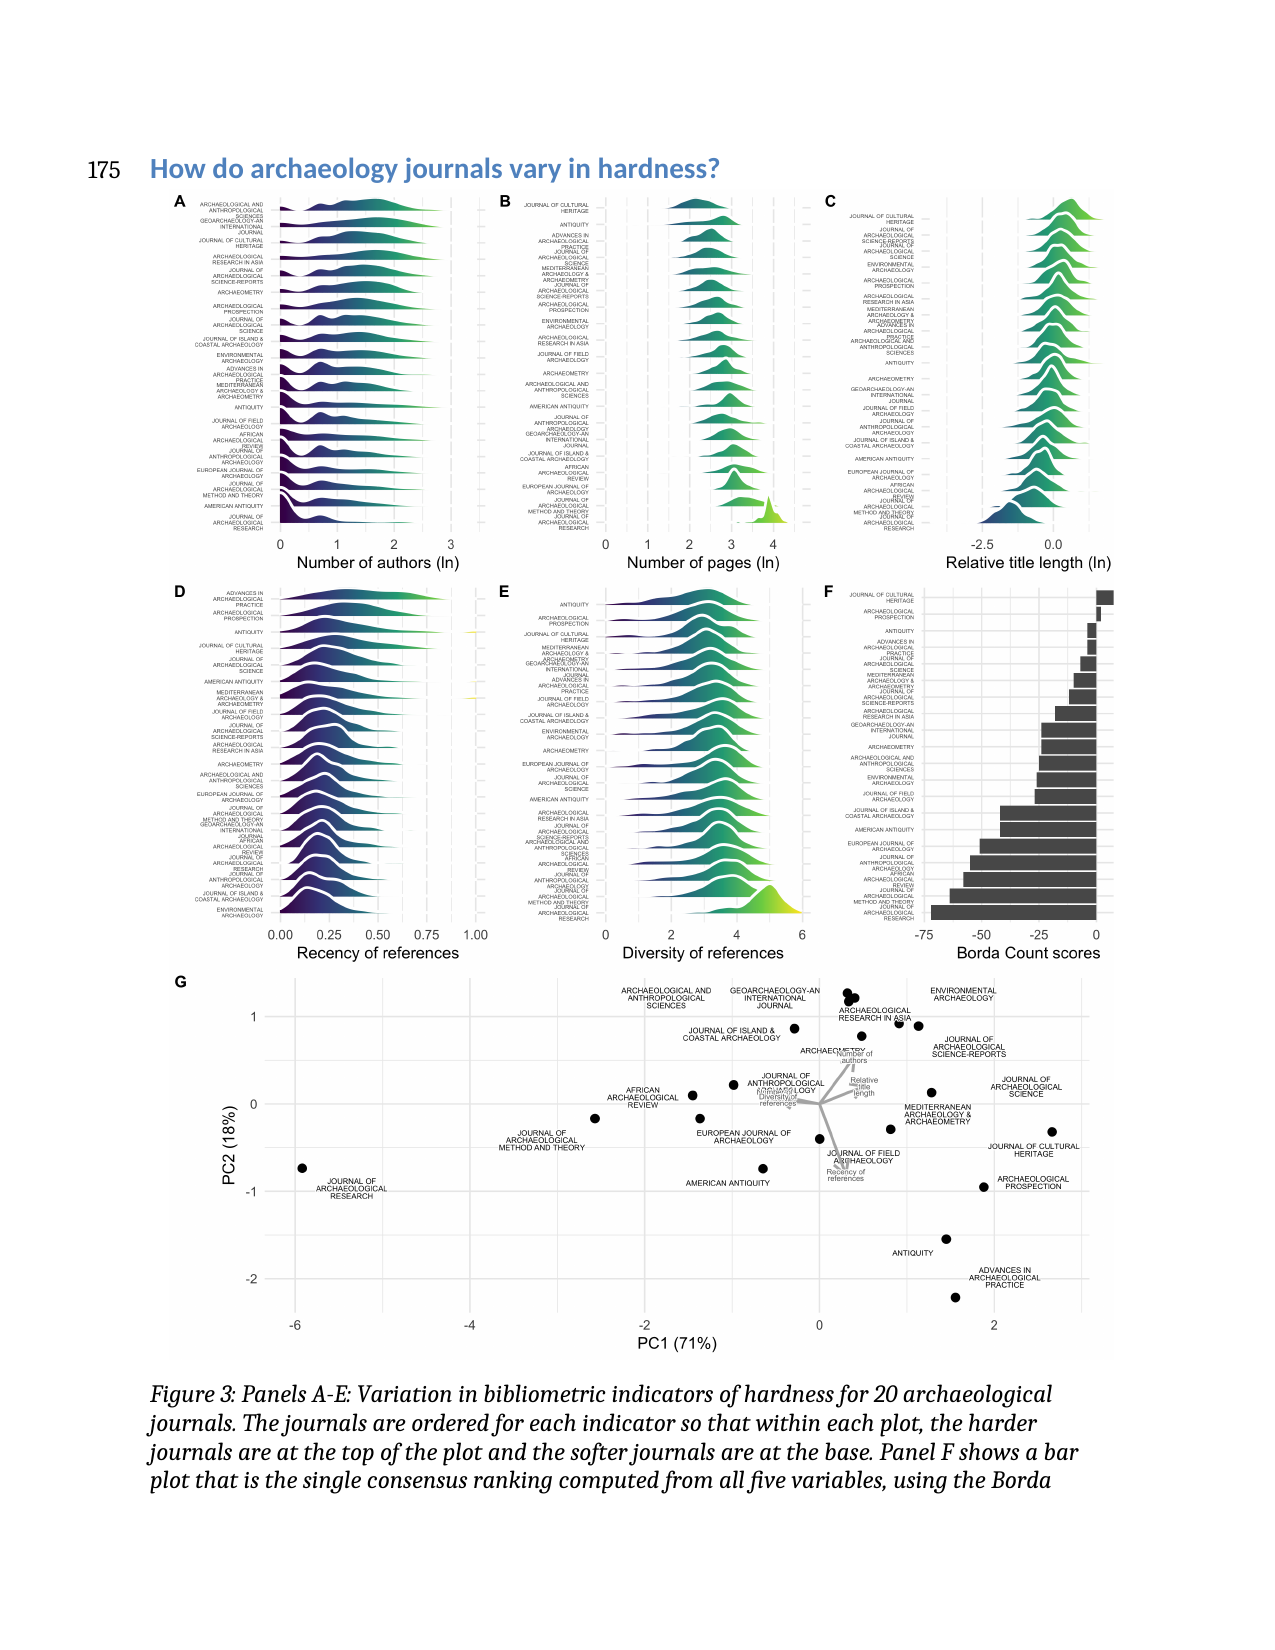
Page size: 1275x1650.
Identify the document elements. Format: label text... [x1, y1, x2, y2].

picture [168, 189, 1114, 1360]
subtitle How do archaeology journals vary in hardness? [150, 150, 1125, 186]
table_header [139, 186, 1114, 1495]
